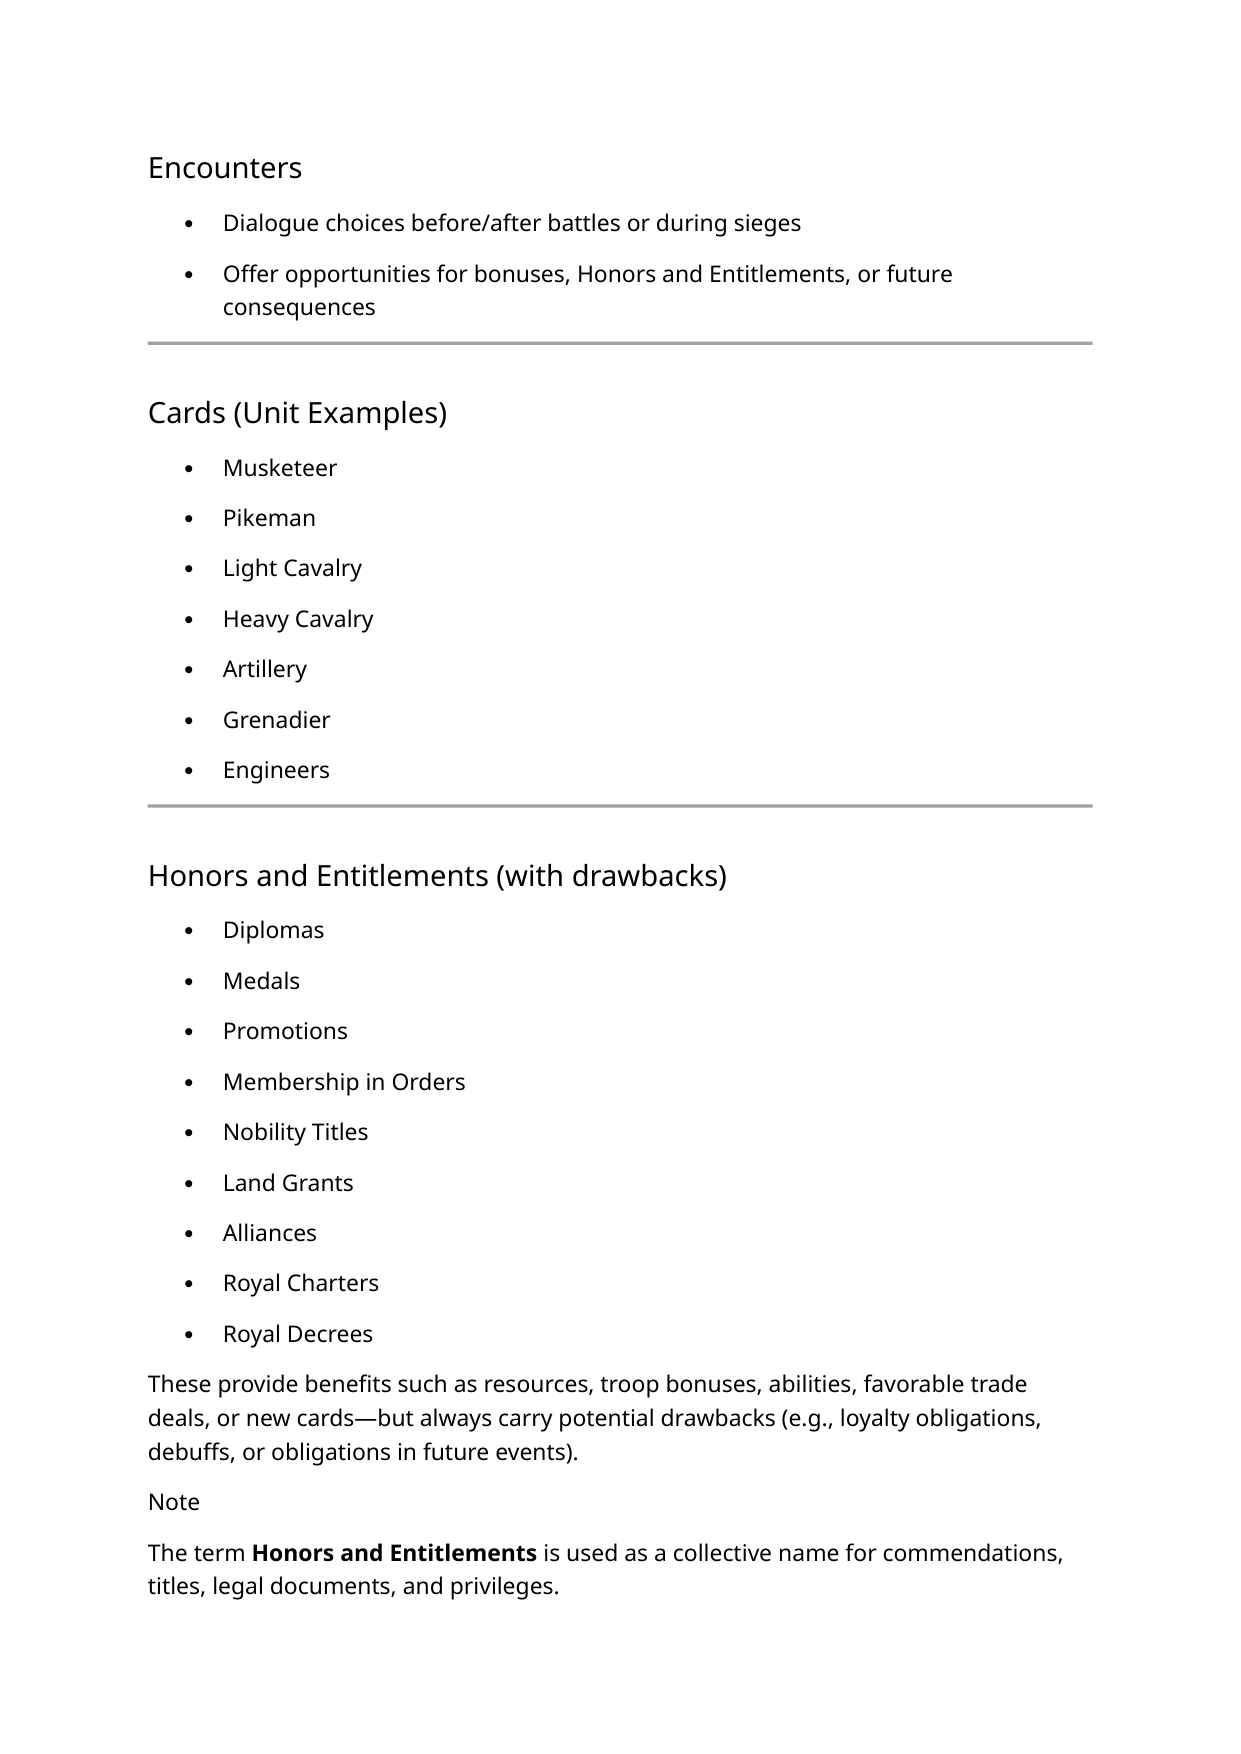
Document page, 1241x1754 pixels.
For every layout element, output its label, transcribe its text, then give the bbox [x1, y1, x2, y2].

list Offer opportunities for bonuses, Honors and Entitlements, or future consequences [185, 257, 1093, 322]
text Encounters [148, 148, 1093, 187]
text Cards (Unit Examples) [148, 392, 1093, 432]
list Engineers [185, 754, 1093, 785]
list Pikeman [185, 502, 1093, 533]
text The term Honors and Entitlements is used as a collective name for commendations, titles, legal documents, and privileges. [148, 1536, 1093, 1601]
list Royal Decrees [185, 1318, 1093, 1349]
list Artillery [185, 653, 1093, 684]
text Note [148, 1486, 1093, 1517]
list Land Grants [185, 1166, 1093, 1198]
list Heavy Cavalry [185, 603, 1093, 634]
list Royal Charters [185, 1267, 1093, 1298]
list Light Cavalry [185, 552, 1093, 584]
list Grenadier [185, 704, 1093, 735]
list Musketeer [185, 452, 1093, 483]
list Medals [185, 965, 1093, 996]
text These provide benefits such as resources, troop bonuses, abilities, favorable trade deals, or new cards—but always carry potential drawbacks (e.g., loyalty obligations, debuffs, or obligations in future events). [148, 1368, 1093, 1467]
list Nobility Titles [185, 1116, 1093, 1147]
list Diplomas [185, 914, 1093, 946]
list Dialogue choices before/after battles or during sieges [185, 207, 1093, 238]
list Membership in Orders [185, 1066, 1093, 1097]
list Alliances [185, 1217, 1093, 1248]
list Promotions [185, 1015, 1093, 1046]
text Honors and Entitlements (with drawbacks) [148, 855, 1093, 894]
